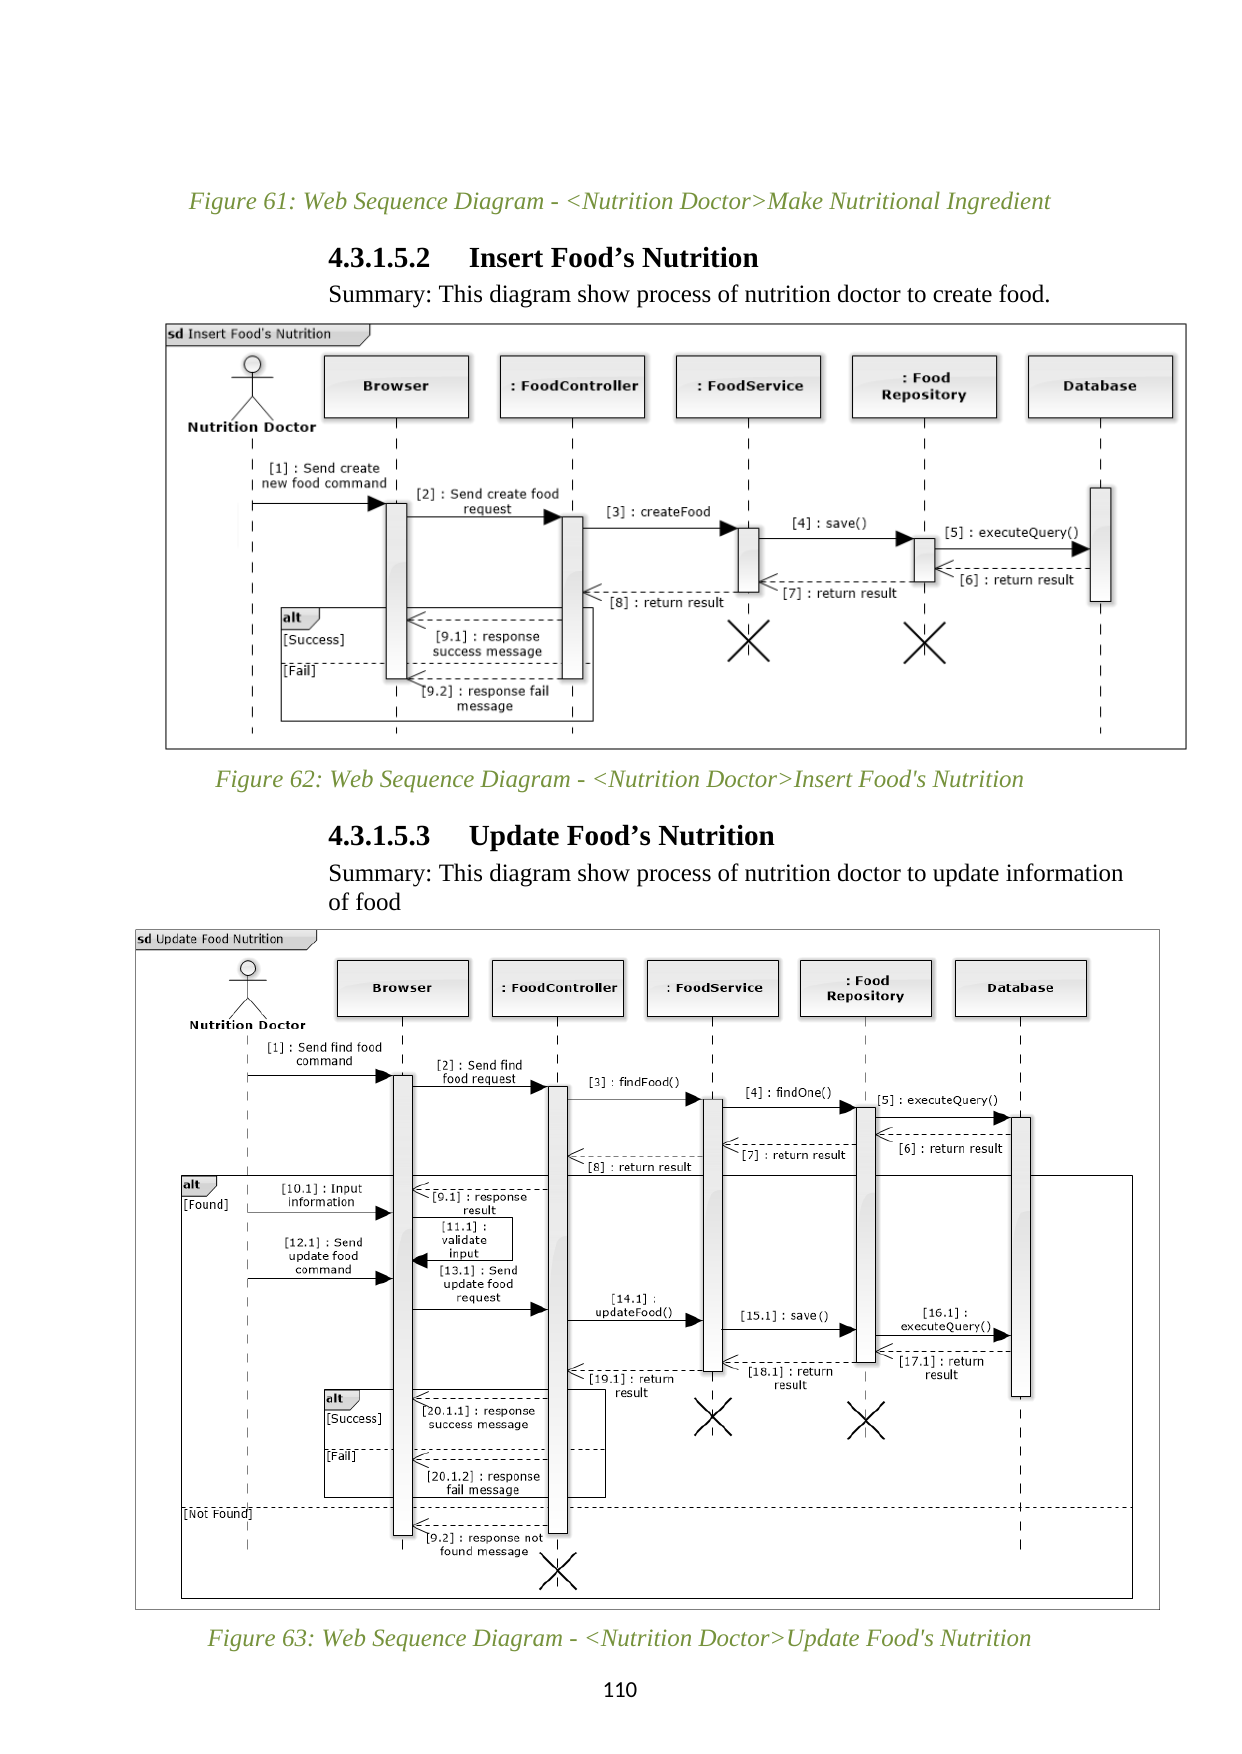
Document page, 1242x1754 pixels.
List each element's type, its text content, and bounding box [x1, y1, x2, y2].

text Figure 63: Web Sequence Diagram - <Nutrition Doctor>Update Food's Nutrition [94, 1623, 1146, 1652]
picture [150, 308, 1202, 765]
picture [121, 915, 1174, 1624]
text Summary: This diagram show process of nutrition doctor to update information of food [328, 858, 1146, 915]
text Summary: This diagram show process of nutrition doctor to create food. [328, 279, 1146, 308]
text Figure 61: Web Sequence Diagram - <Nutrition Doctor>Make Nutritional Ingredient [94, 186, 1146, 215]
subtitle Insert Food’s Nutrition [328, 240, 1146, 273]
subtitle Update Food’s Nutrition [328, 818, 1146, 852]
text Figure 62: Web Sequence Diagram - <Nutrition Doctor>Insert Food's Nutrition [94, 764, 1146, 793]
